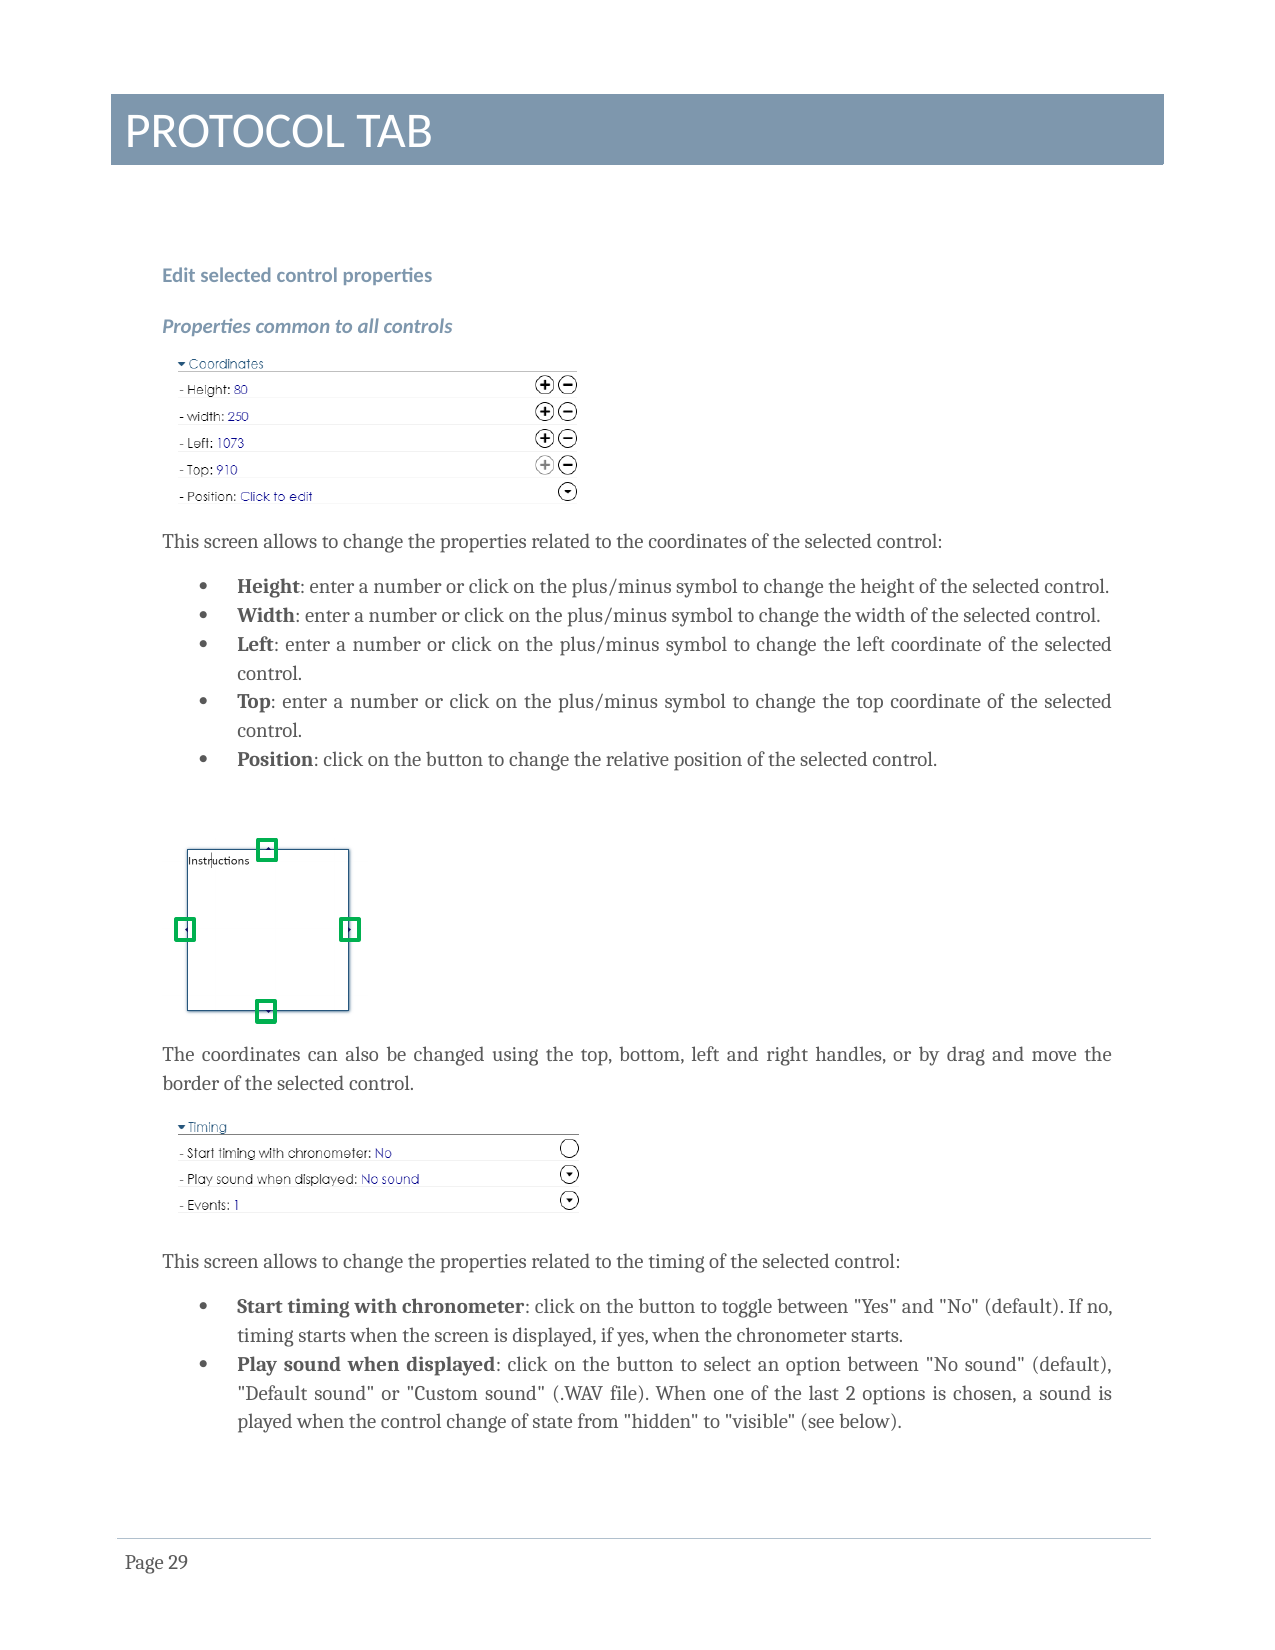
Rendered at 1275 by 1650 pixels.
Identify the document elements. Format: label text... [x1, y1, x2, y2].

subtitle Edit selected control properties [162, 262, 1113, 288]
text The coordinates can also be changed using the top, bottom, left and right handles, or by drag and move the border of the selected control. [162, 1043, 1113, 1096]
list Play sound when displayed: click on the button to select an option between "No sound" (default), "Default sound" or "Custom sound" (.WAV file). When one of the last 2 options is chosen, a sound is played when the control change of state from "hidden" to "visible" (see below). [199, 1352, 1113, 1434]
picture [259, 1003, 273, 1019]
list Left: enter a number or click on the plus/minus symbol to change the left coordinate of the selected control. [199, 633, 1113, 685]
picture [162, 838, 369, 1022]
picture [162, 348, 592, 509]
list Top: enter a number or click on the plus/minus symbol to change the top coordinate of the selected control. [199, 690, 1113, 743]
text This screen allows to change the properties related to the coordinates of the selected control: [162, 530, 1113, 554]
list Start timing with chronometer: click on the button to toggle between "Yes" and "No" (default). If no, timing starts when the screen is displayed, if yes, when the chronometer starts. [199, 1295, 1113, 1348]
picture [162, 1117, 594, 1228]
list Position: click on the button to change the relative position of the selected control. [199, 748, 1113, 772]
list Width: enter a number or click on the plus/minus symbol to change the width of the selected control. [199, 604, 1113, 628]
subtitle Properties common to all controls [162, 314, 1113, 339]
text This screen allows to change the properties related to the timing of the selected control: [162, 1249, 1113, 1273]
picture [260, 842, 274, 858]
list Height: enter a number or click on the plus/minus symbol to change the height of the selected control. [199, 575, 1113, 599]
